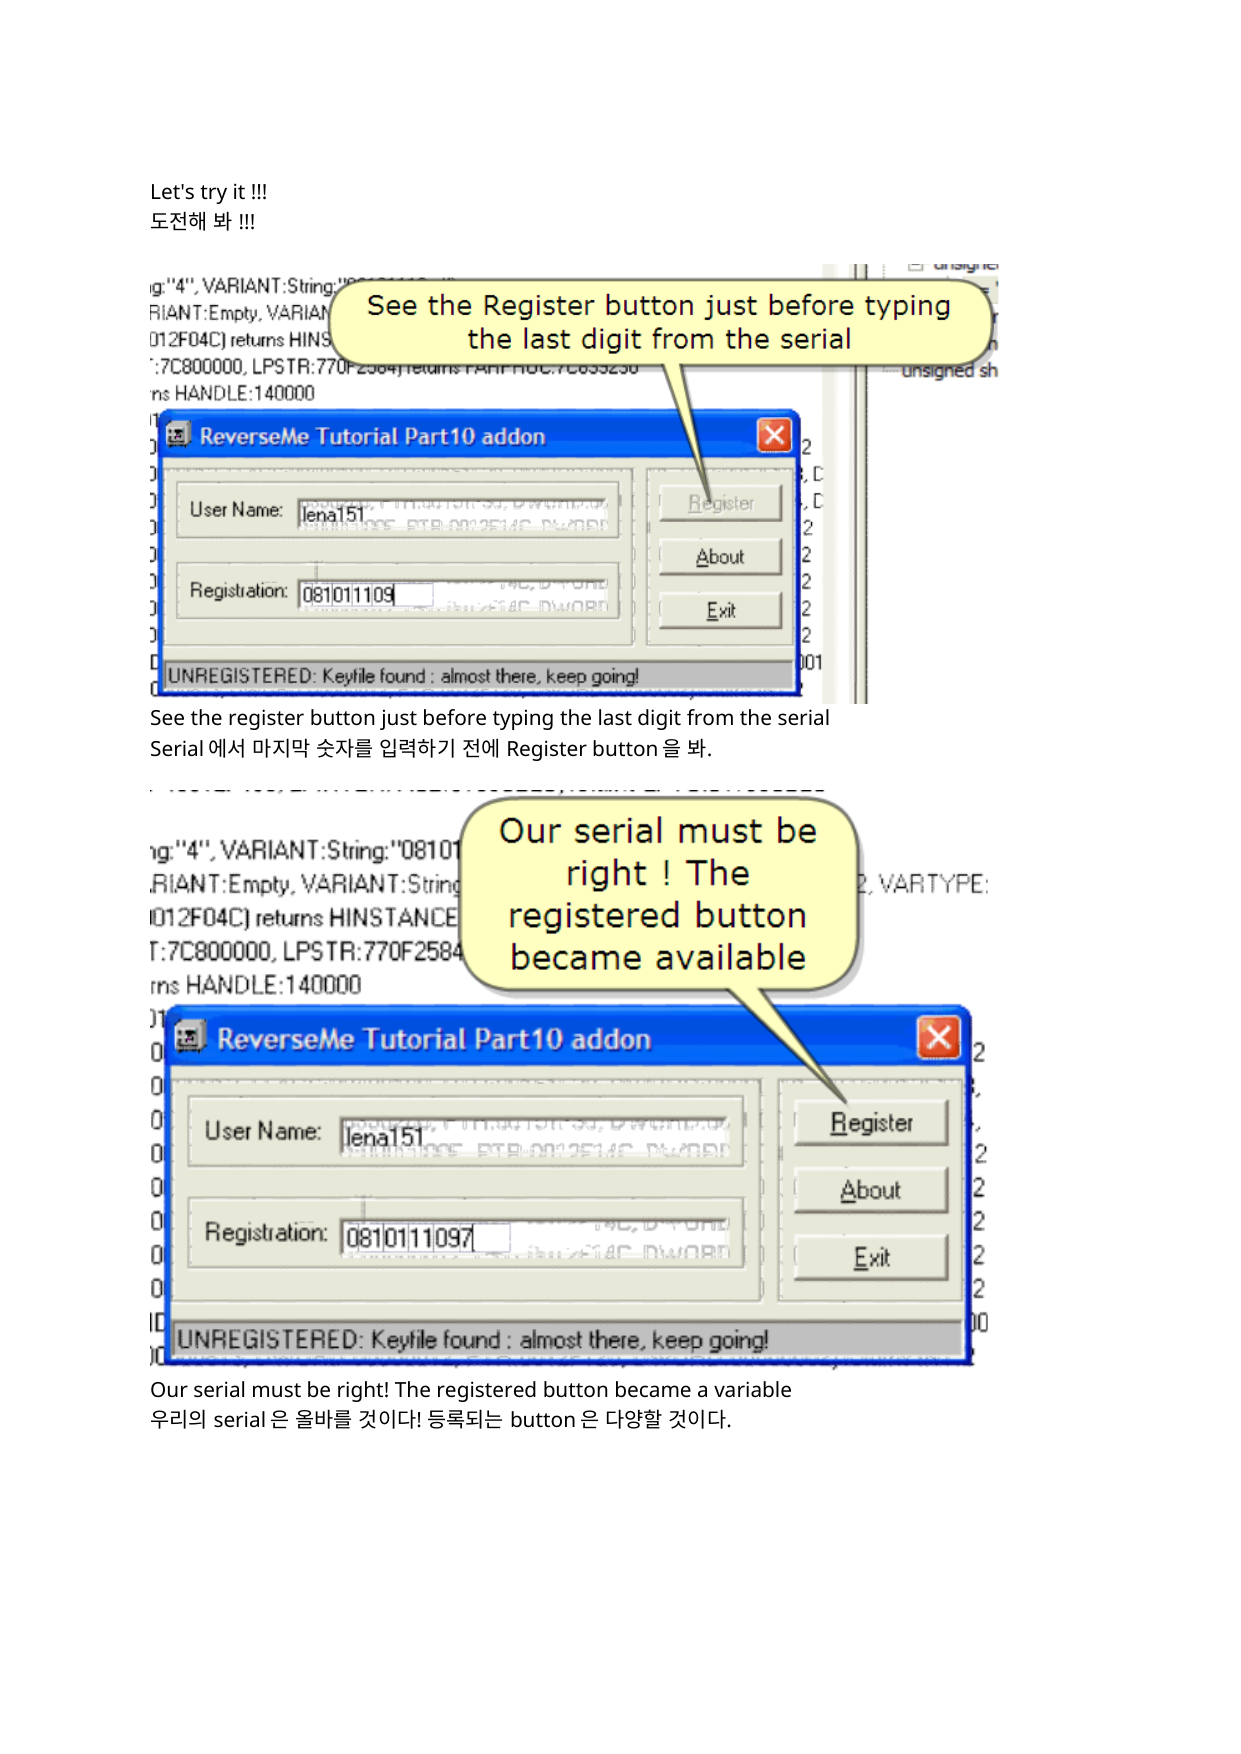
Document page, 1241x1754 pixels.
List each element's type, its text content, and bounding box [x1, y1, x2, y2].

picture [150, 264, 999, 704]
text Our serial must be right! The registered button became a variable [150, 1375, 1090, 1403]
text Serial에서 마지막 숫자를 입력하기 전에 Register button을 봐. [150, 732, 1090, 762]
picture [150, 790, 988, 1375]
text 우리의 serial은 올바를 것이다! 등록되는 button은 다양할 것이다. [150, 1403, 1090, 1434]
text See the register button just before typing the last digit from the serial [150, 703, 1090, 732]
text 도전해 봐 !!! [150, 206, 1090, 236]
text Let's try it !!! [150, 177, 1090, 206]
